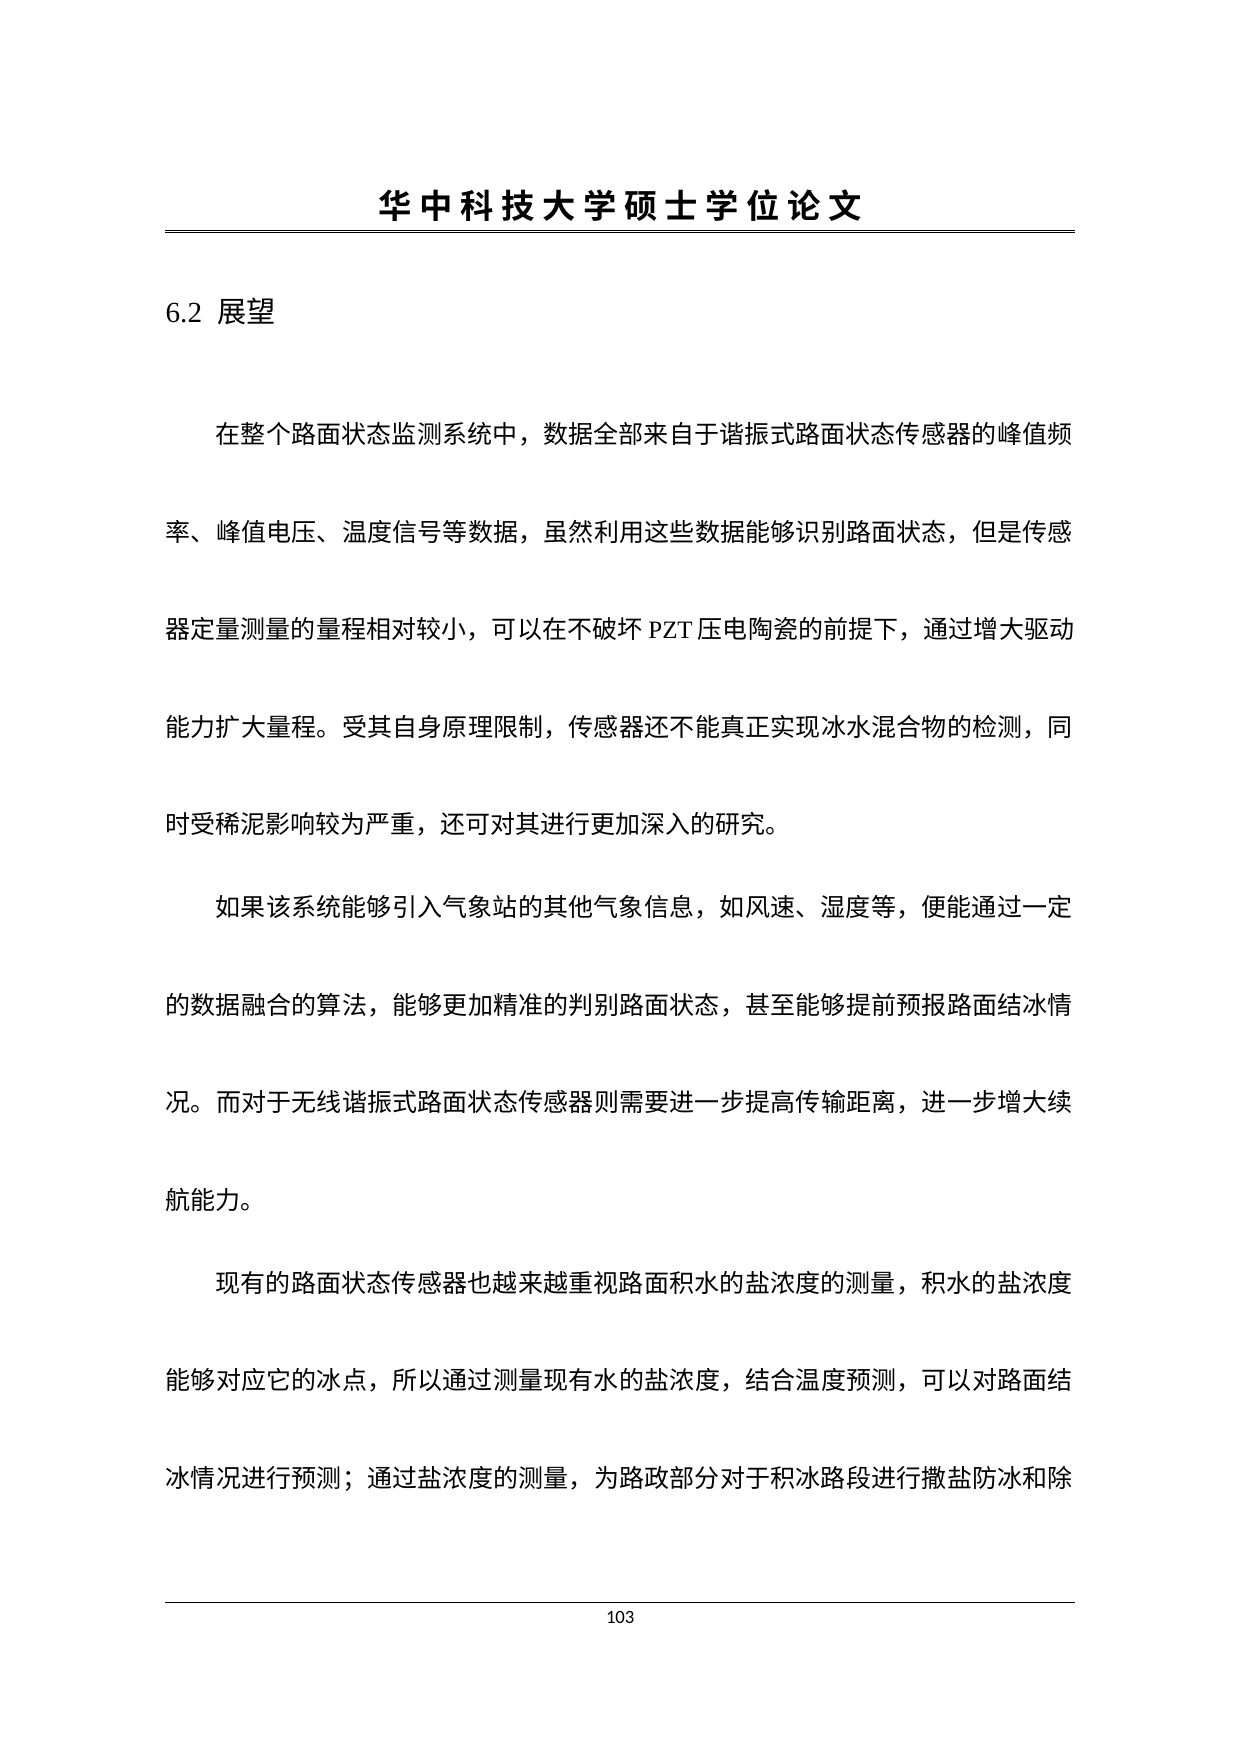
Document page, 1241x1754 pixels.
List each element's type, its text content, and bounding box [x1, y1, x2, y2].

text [165, 1249, 1075, 1509]
list 展望 [165, 277, 1075, 342]
text 在整个路面状态监测系统中，数据全部来自于谐振式路面状态传感器的峰值频率、峰值电压、温度信号等数据，虽然利用这些数据能够识别路面状态，但是传感器定量测量的量程相对较小，可以在不破坏PZT压电陶瓷的前提下，通过增大驱动能力扩大量程。受其自身原理限制，传感器还不能真正实现冰水混合物的检测，同时受稀泥影响较为严重，还可对其进行更加深入的研究。 [165, 400, 1075, 855]
text 如果该系统能够引入气象站的其他气象信息，如风速、湿度等，便能通过一定的数据融合的算法，能够更加精准的判别路面状态，甚至能够提前预报路面结冰情况。而对于无线谐振式路面状态传感器则需要进一步提高传输距离，进一步增大续航能力。 [165, 873, 1075, 1231]
